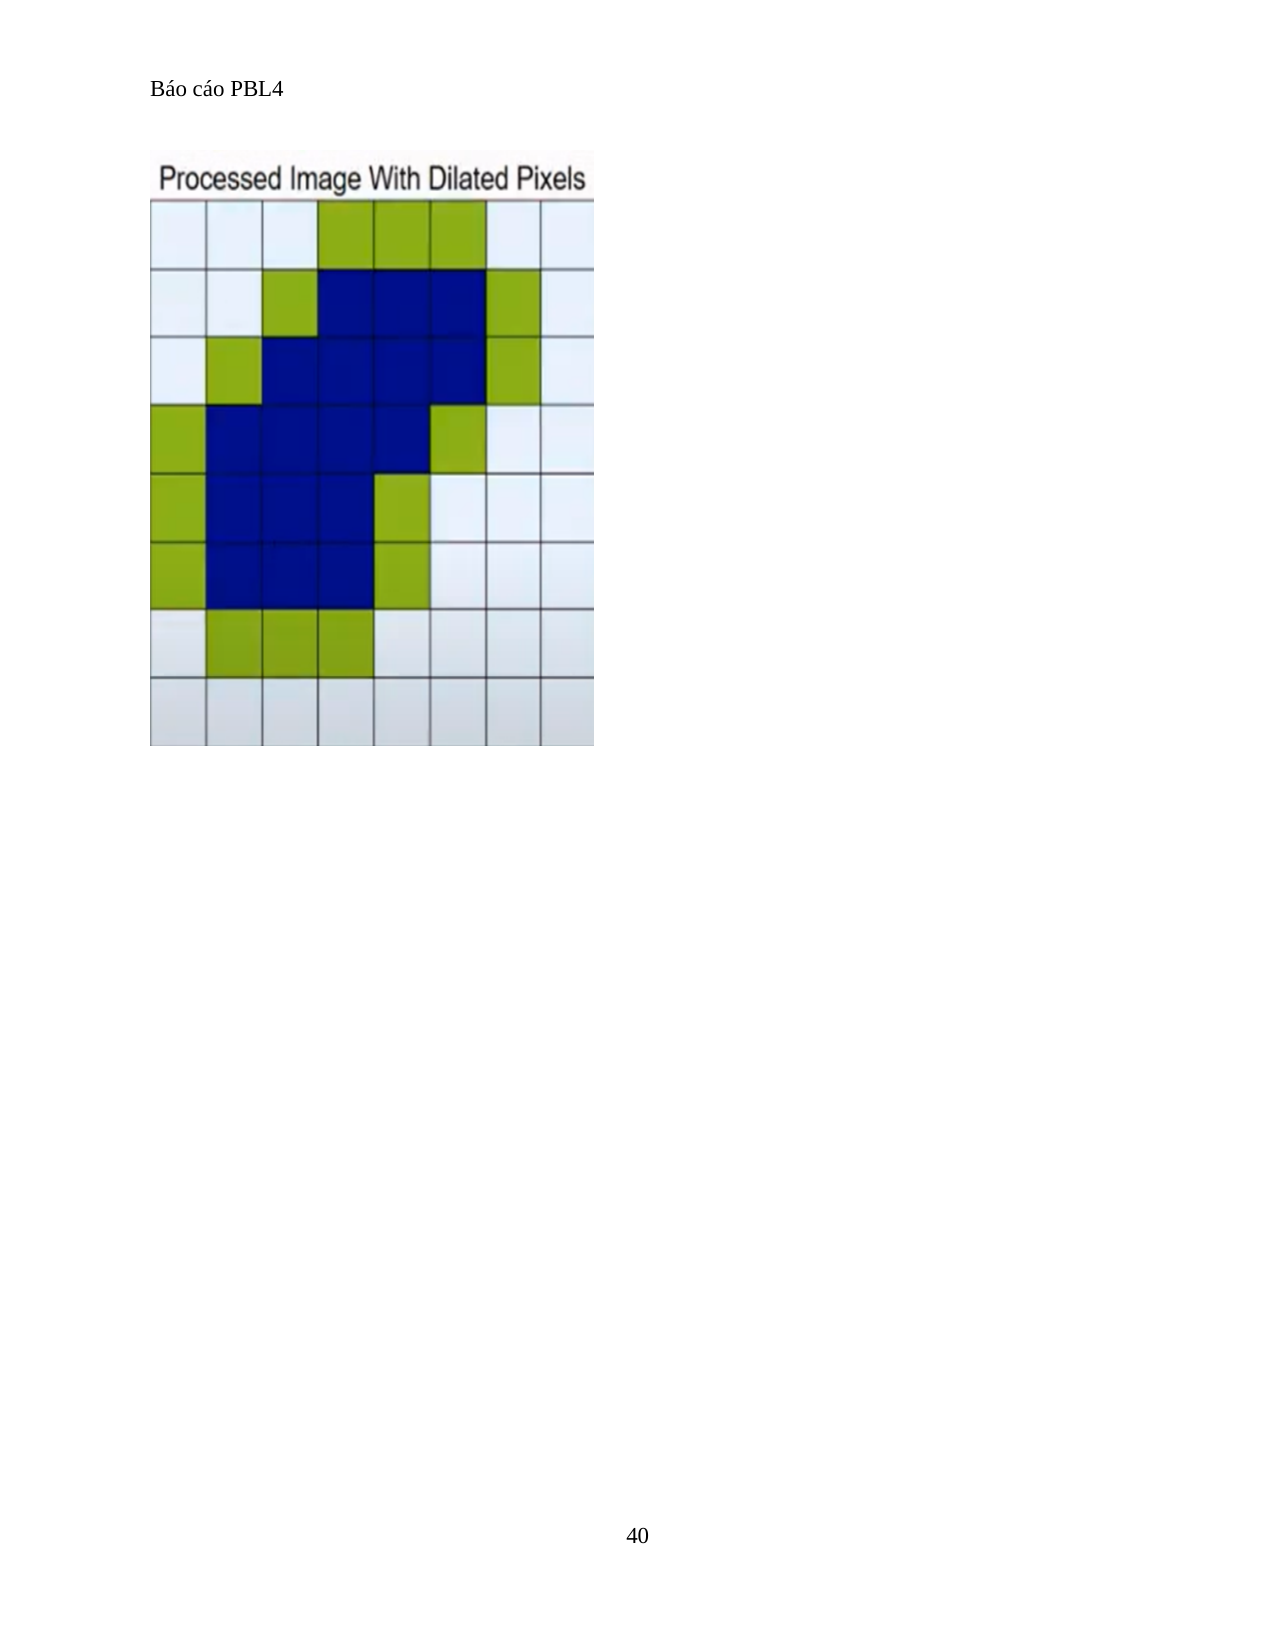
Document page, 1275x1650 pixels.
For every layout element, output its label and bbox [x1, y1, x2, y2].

picture [150, 150, 594, 746]
